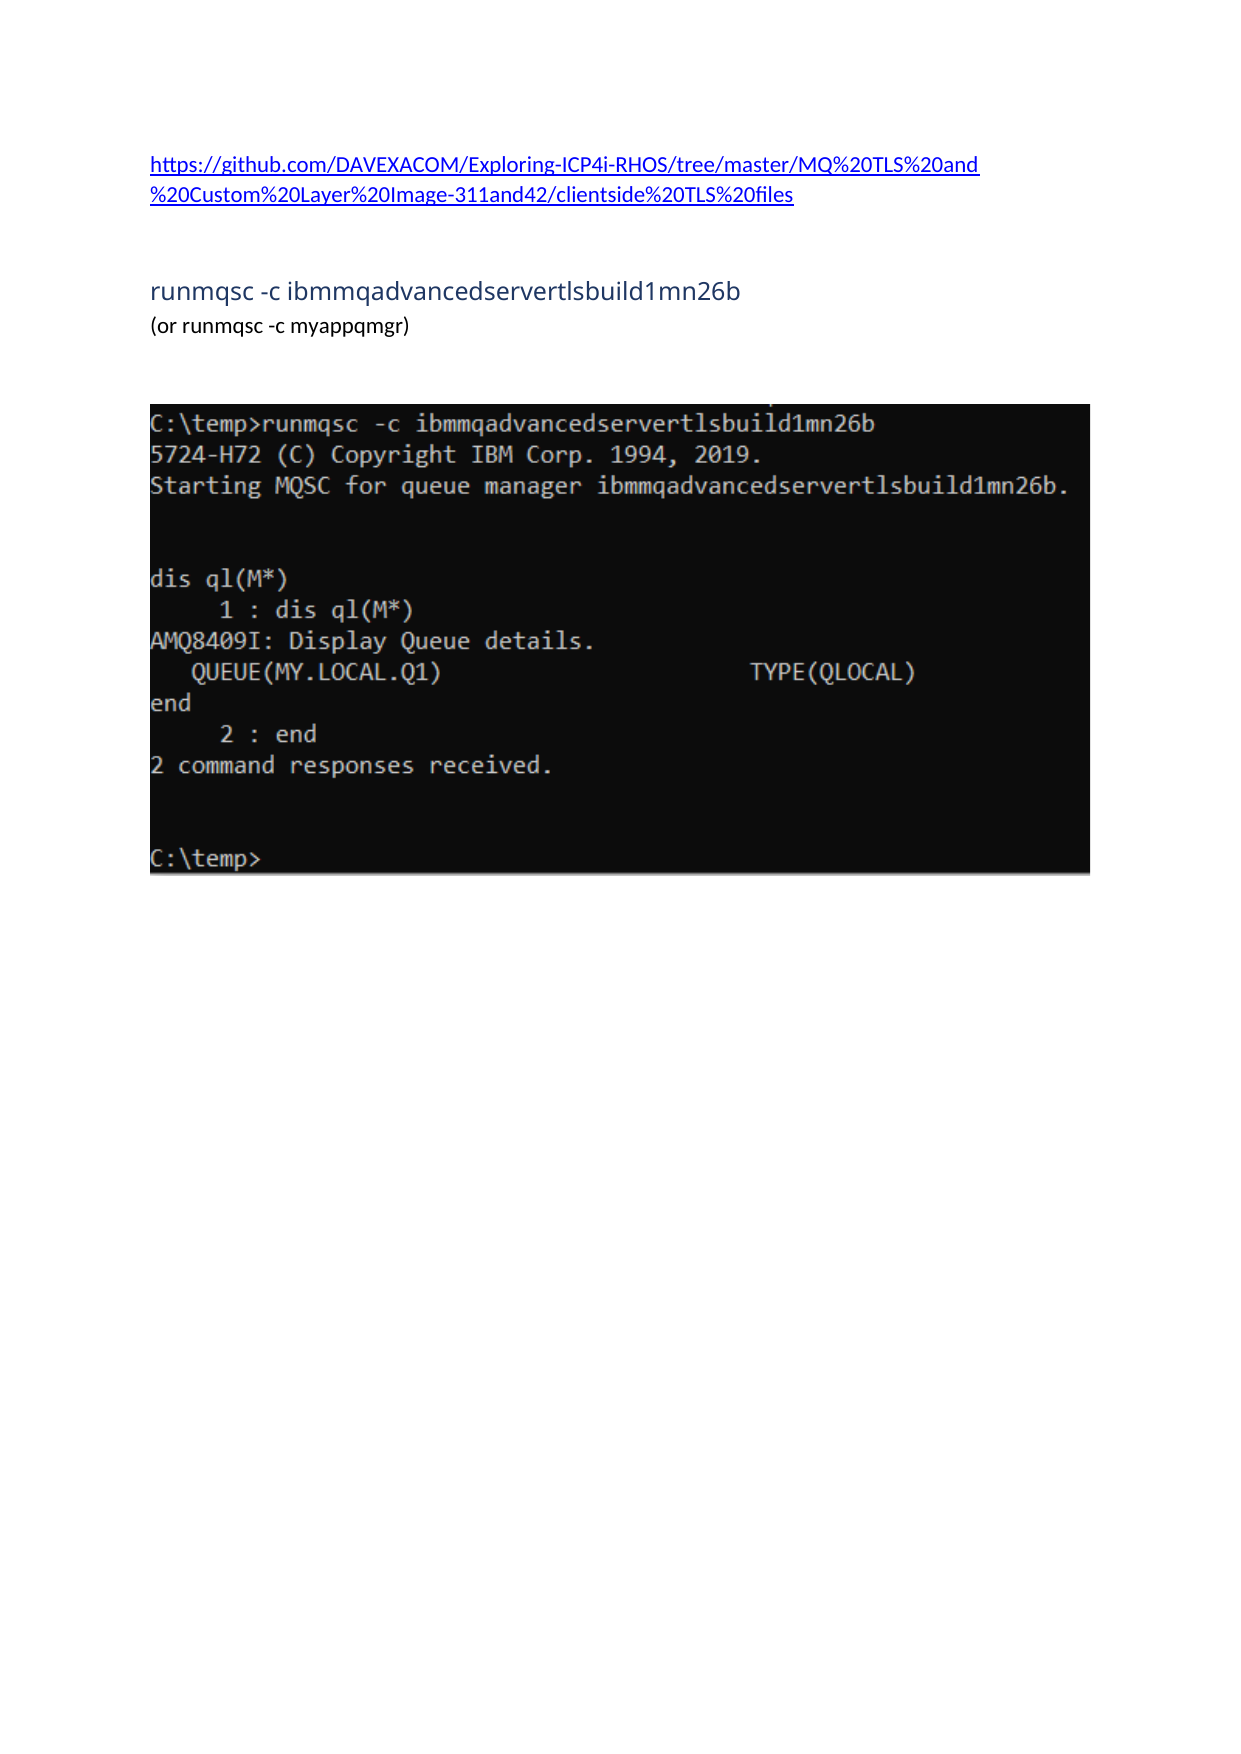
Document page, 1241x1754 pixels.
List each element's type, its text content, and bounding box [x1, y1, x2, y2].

subtitle runmqsc -c ibmmqadvancedservertlsbuild1mn26b [150, 274, 1090, 308]
text https://github.com/DAVEXACOM/Exploring-ICP4i-RHOS/tree/master/MQ%20TLS%20and%20Custom%20Layer%20Image-311and42/clientside%20TLS%20files [150, 150, 1090, 208]
text (or runmqsc -c myappqmgr) [150, 311, 1090, 339]
picture [150, 404, 1091, 876]
